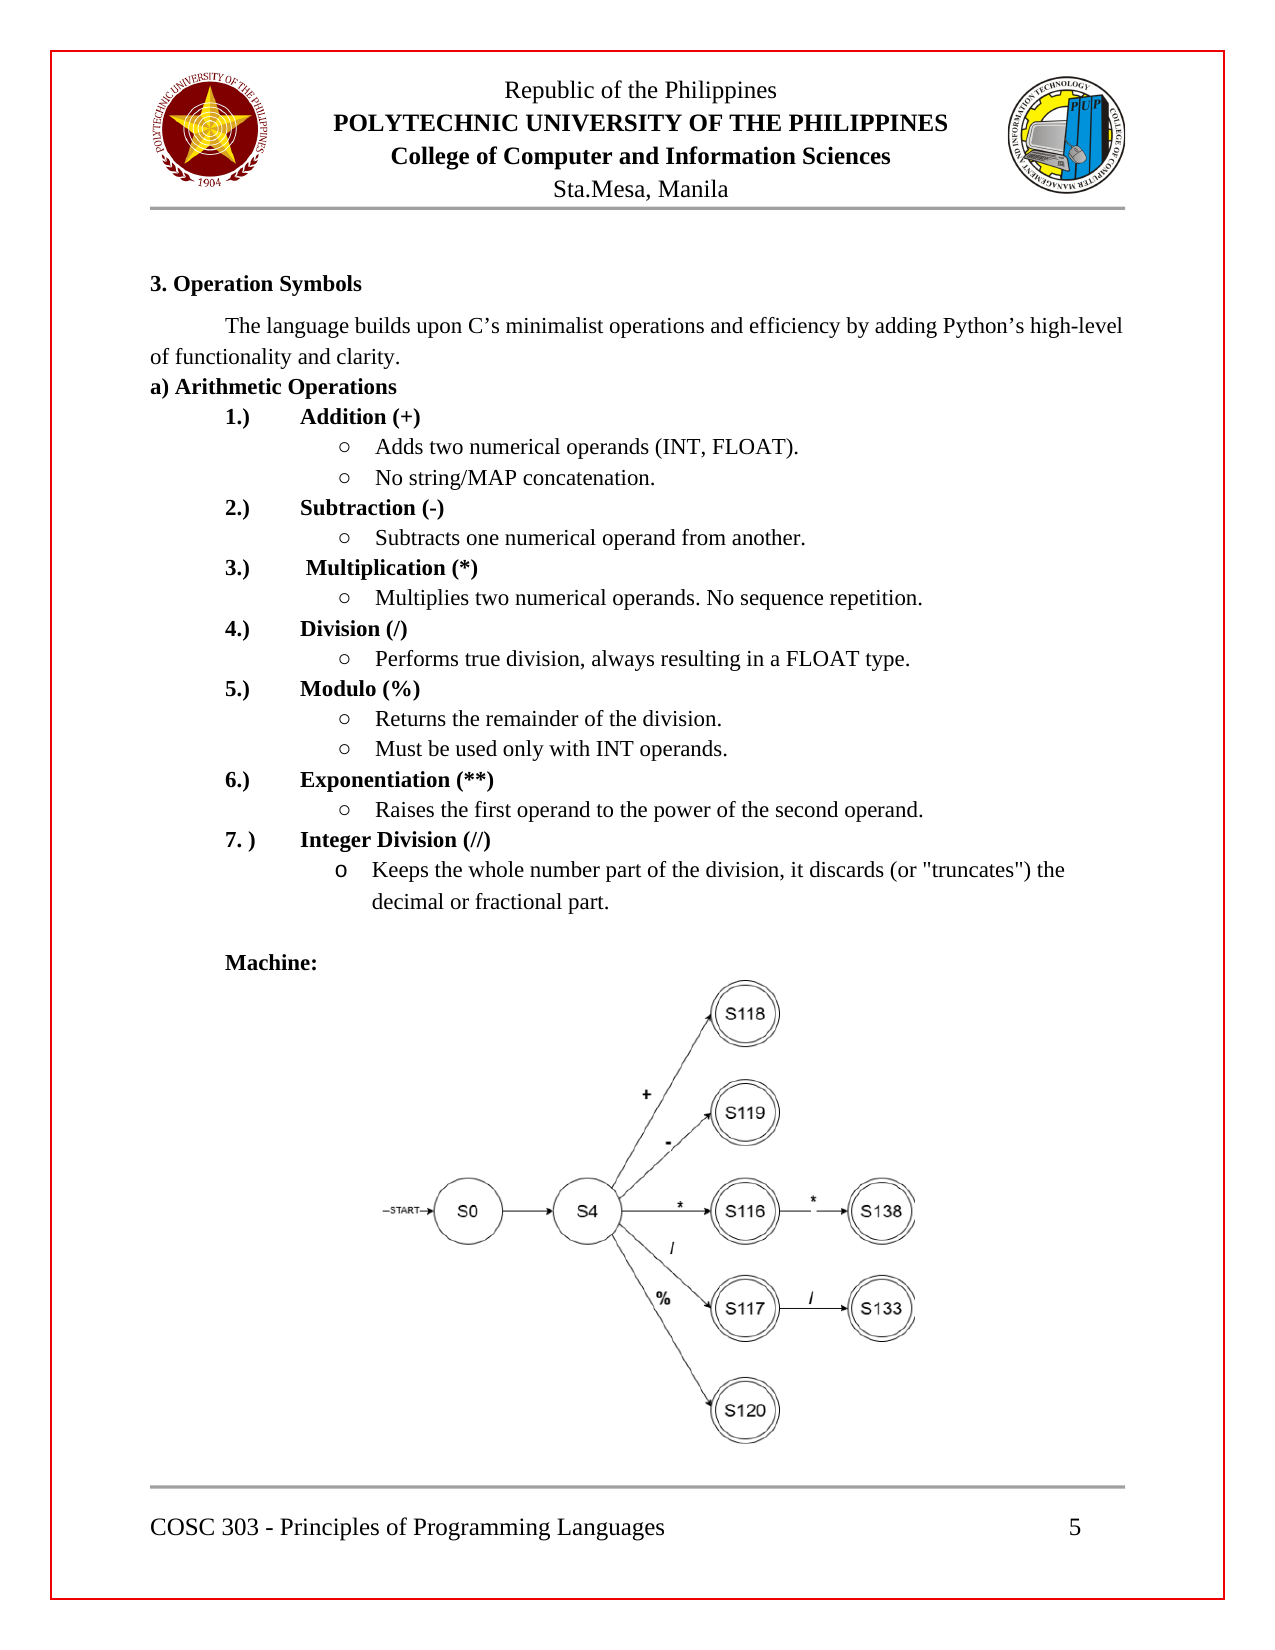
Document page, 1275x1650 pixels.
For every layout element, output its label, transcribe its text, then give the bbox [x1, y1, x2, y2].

text The language builds upon C’s minimalist operations and efficiency by adding Python’s high-level of functionality and clarity. [150, 313, 1125, 369]
list Multiplies two numerical operands. No sequence repetition. [337, 584, 1125, 611]
picture [150, 71, 268, 189]
text 2.) Subtraction (-) [150, 494, 1125, 520]
list Must be used only with INT operands. [337, 736, 1125, 762]
list No string/MAP concatenation. [337, 464, 1125, 490]
picture [1007, 76, 1125, 194]
text Machine: [150, 949, 1125, 975]
list Returns the remainder of the division. [337, 705, 1125, 732]
text 1.) Addition (+) [150, 403, 1125, 429]
text 5.) Modulo (%) [150, 675, 1125, 701]
text 6.) Exponentiation (**) [150, 766, 1125, 792]
text 7. ) Integer Division (//) [150, 826, 1125, 852]
text 4.) Division (/) [150, 615, 1125, 641]
list Adds two numerical operands (INT, FLOAT). [337, 433, 1125, 460]
list Subtracts one numerical operand from another. [337, 524, 1125, 550]
text 3.) Multiplication (*) [150, 554, 1125, 581]
text a) Arithmetic Operations [150, 373, 1125, 399]
list Keeps the whole number part of the division, it discards (or "truncates") the decimal or fractional part. [334, 856, 1125, 915]
subtitle 3. Operation Symbols [150, 270, 1125, 296]
picture [382, 980, 915, 1444]
list Raises the first operand to the power of the second operand. [337, 796, 1125, 822]
list Performs true division, always resulting in a FLOAT type. [337, 645, 1125, 671]
